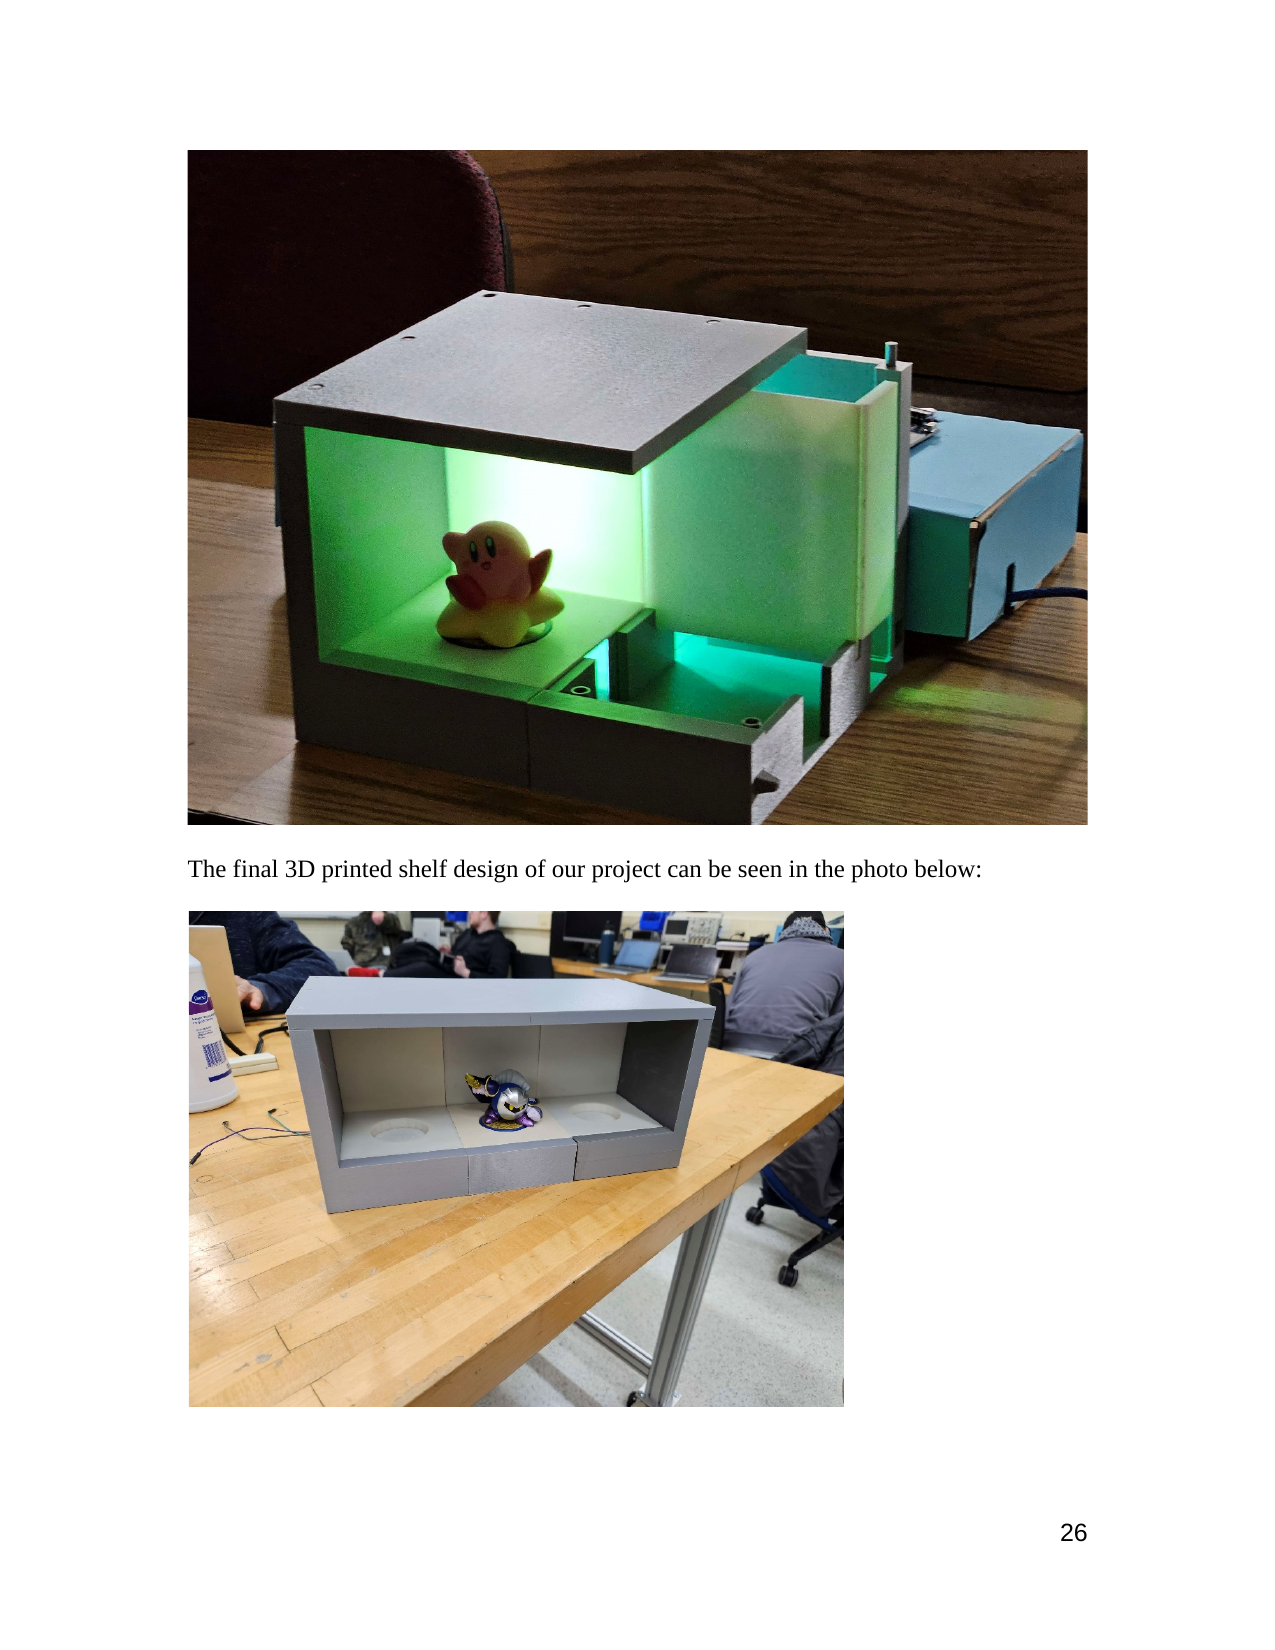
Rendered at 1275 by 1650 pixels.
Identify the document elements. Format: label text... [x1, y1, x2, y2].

picture [187, 150, 1088, 825]
text The final 3D printed shelf design of our project can be seen in the photo below: [187, 854, 1087, 882]
picture [187, 911, 844, 1405]
